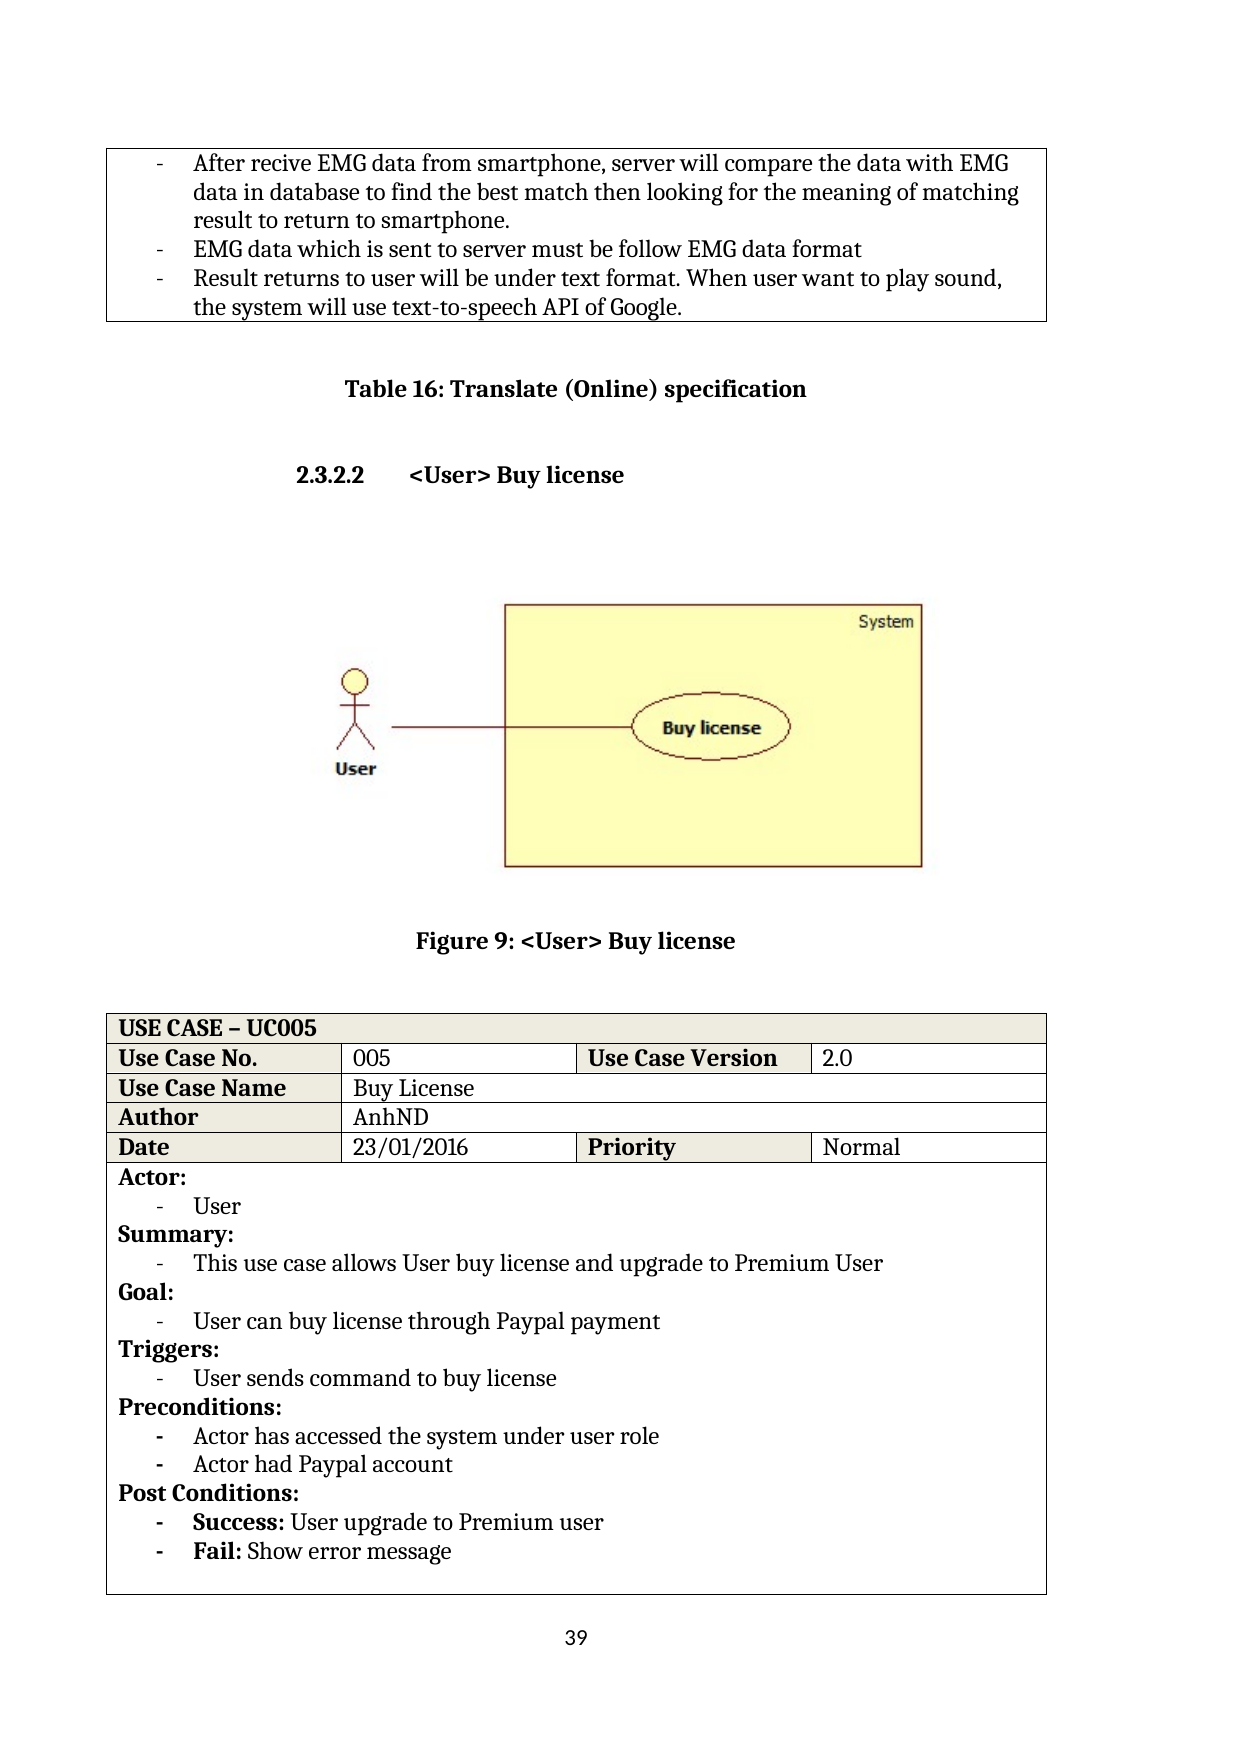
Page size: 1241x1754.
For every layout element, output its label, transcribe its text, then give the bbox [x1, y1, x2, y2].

table_cell Use Case No. [107, 1044, 341, 1072]
table_cell Author [107, 1103, 341, 1132]
subtitle <User> Buy license [296, 461, 1033, 490]
picture [287, 573, 954, 899]
text Figure 9: <User> Buy license [118, 927, 1033, 956]
table_cell Date [107, 1133, 341, 1162]
table_cell Priority [577, 1133, 811, 1162]
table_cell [107, 149, 1046, 321]
table_cell Buy License [342, 1074, 1046, 1102]
table_cell 23/01/2016 [342, 1133, 576, 1162]
table_cell Use Case Version [577, 1044, 811, 1072]
table_cell Normal [812, 1133, 1046, 1162]
table_cell 2.0 [812, 1044, 1046, 1072]
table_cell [107, 1163, 1046, 1594]
table_cell 005 [342, 1044, 576, 1072]
table_cell AnhND [342, 1103, 1046, 1132]
table_header USE CASE – UC005 [107, 1014, 1046, 1043]
table_cell Use Case Name [107, 1074, 341, 1102]
list Table 16: Translate (Online) specification [118, 375, 1033, 404]
